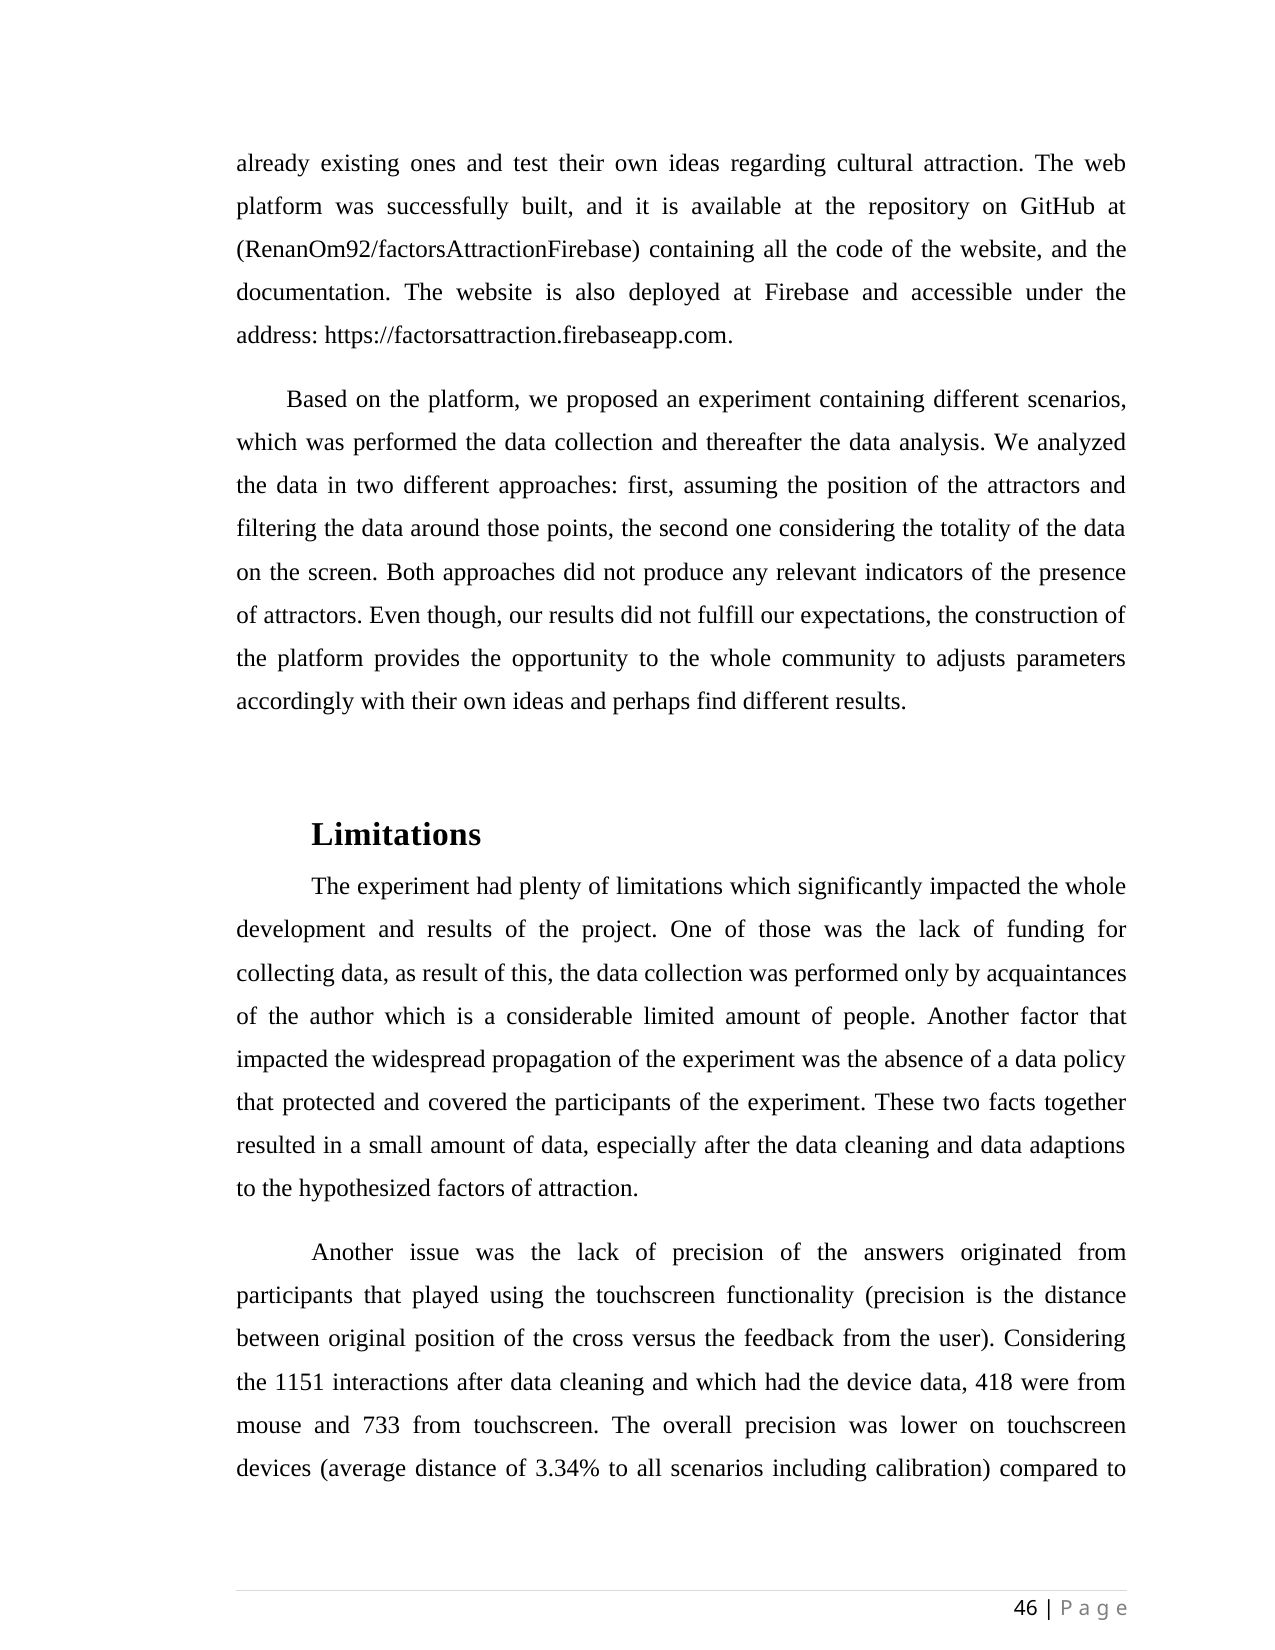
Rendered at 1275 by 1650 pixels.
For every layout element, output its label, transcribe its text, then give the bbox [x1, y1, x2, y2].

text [236, 1237, 1127, 1482]
text Based on the platform, we proposed an experiment containing different scenarios, which was performed the data collection and thereafter the data analysis. We analyzed the data in two different approaches: first, assuming the position of the attractors and filtering the data around those points, the second one considering the totality of the data on the screen. Both approaches did not produce any relevant indicators of the presence of attractors. Even though, our results did not fulfill our expectations, the construction of the platform provides the opportunity to the whole community to adjusts parameters accordingly with their own ideas and perhaps find different results. [236, 384, 1127, 715]
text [236, 148, 1127, 349]
subtitle Limitations [236, 814, 1127, 852]
text The experiment had plenty of limitations which significantly impacted the whole development and results of the project. One of those was the lack of funding for collecting data, as result of this, the data collection was performed only by acquaintances of the author which is a considerable limited amount of people. Another factor that impacted the widespread propagation of the experiment was the absence of a data policy that protected and covered the participants of the experiment. These two facts together resulted in a small amount of data, especially after the data cleaning and data adaptions to the hypothesized factors of attraction. [236, 871, 1127, 1202]
